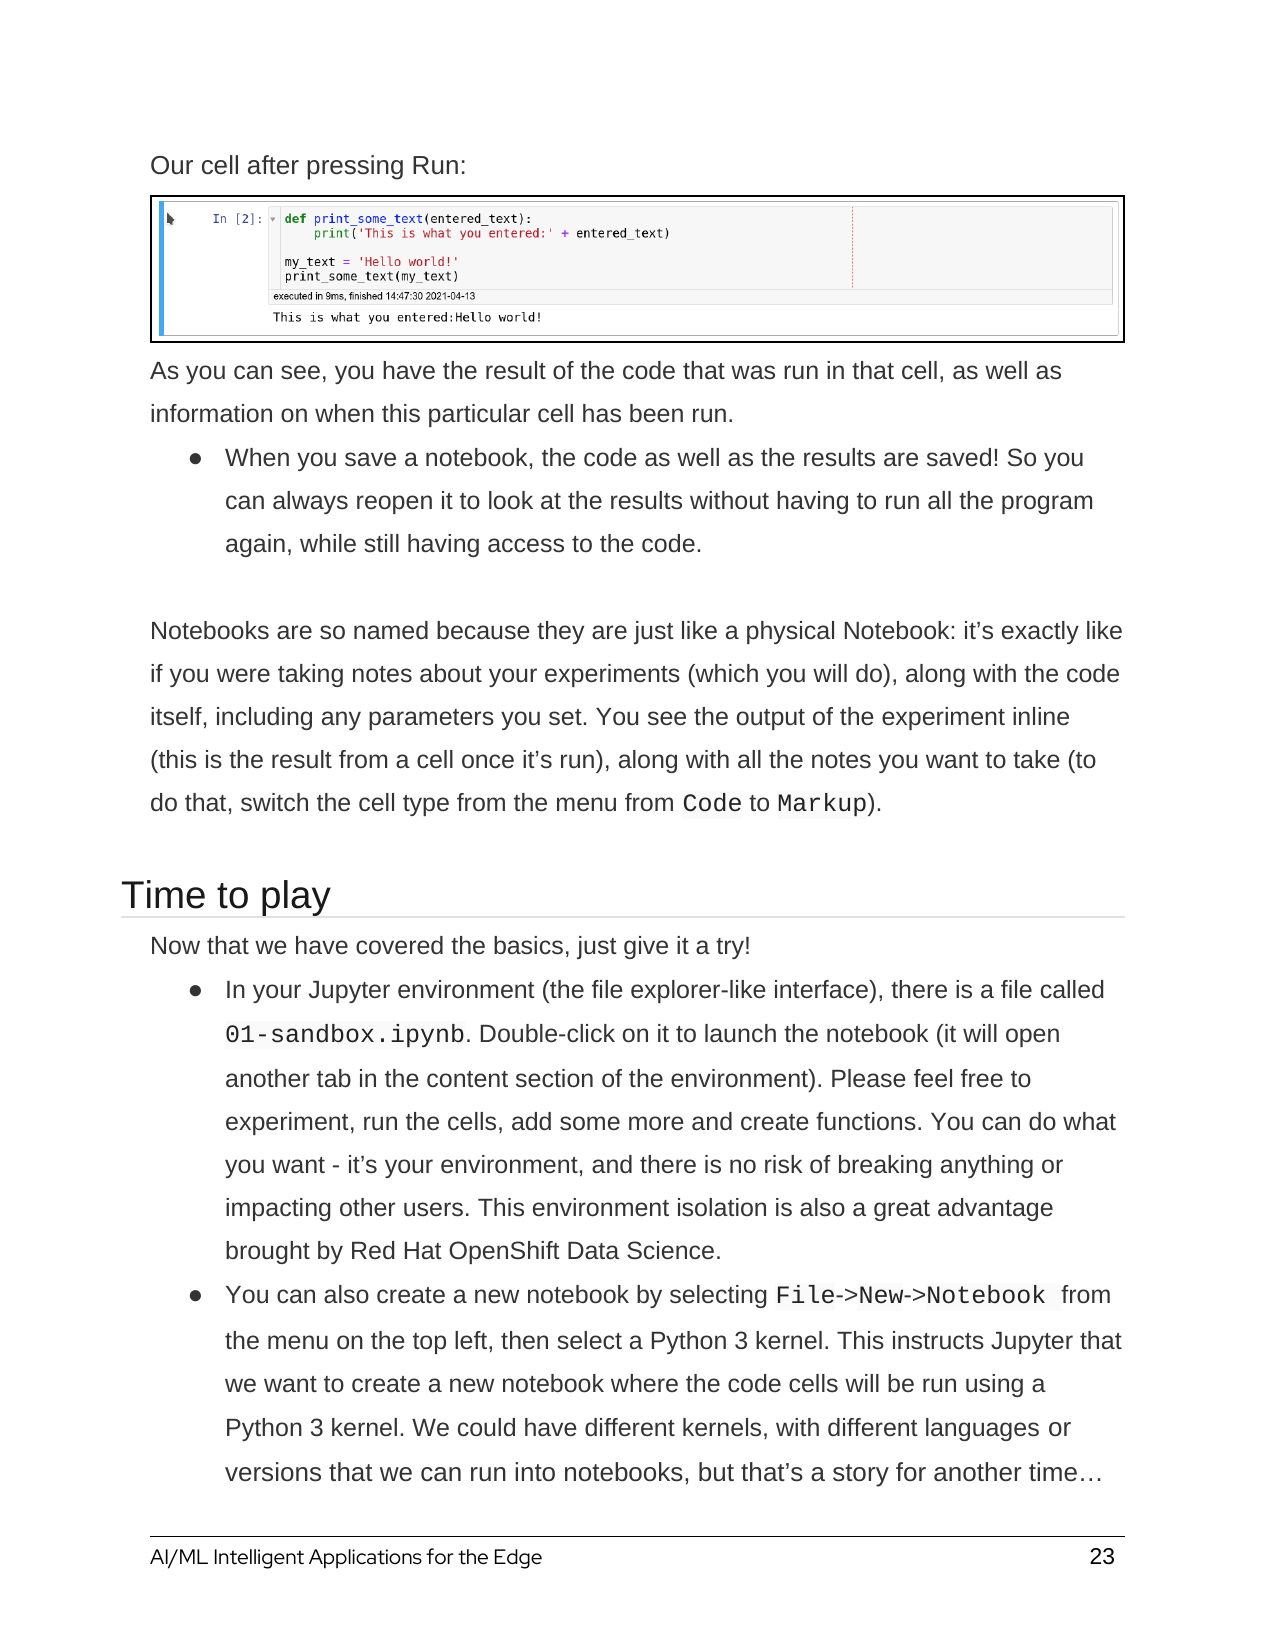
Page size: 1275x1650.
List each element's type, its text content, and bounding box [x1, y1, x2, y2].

subtitle Time to play [121, 872, 1125, 916]
text Now that we have covered the basics, just give it a try! [150, 931, 1125, 960]
list In your Jupyter environment (the file explorer-like interface), there is a file called 01-sandbox.ipynb. Double-click on it to launch the notebook (it will open another tab in the content section of the environment). Please feel free to experiment, run the cells, add some more and create functions. You can do what you want - it’s your environment, and there is no risk of breaking anything or impacting other users. This environment isolation is also a great advantage brought by Red Hat OpenShift Data Science. [187, 974, 1125, 1265]
text Our cell after pressing Run: [150, 150, 1125, 180]
text Notebooks are so named because they are just like a physical Notebook: it’s exactly like if you were taking notes about your experiments (which you will do), along with the code itself, including any parameters you set. You see the output of the experiment inline (this is the result from a cell once it’s run), along with all the notes you want to take (to do that, switch the cell type from the menu from Code to Markup). [150, 616, 1125, 819]
text As you can see, you have the result of the code that was run in that cell, as well as information on when this particular cell has been run. [150, 356, 1125, 428]
list When you save a notebook, the code as well as the results are saved! So you can always reopen it to look at the results without having to run all the program again, while still having access to the code. [187, 442, 1125, 558]
picture [152, 197, 1123, 341]
list You can also create a new notebook by selecting File->New->Notebook from the menu on the top left, then select a Python 3 kernel. This instructs Jupyter that we want to create a new notebook where the code cells will be run using a Python 3 kernel. We could have different kernels, with different languages or versions that we can run into notebooks, but that’s a story for another time…​ [187, 1279, 1125, 1487]
